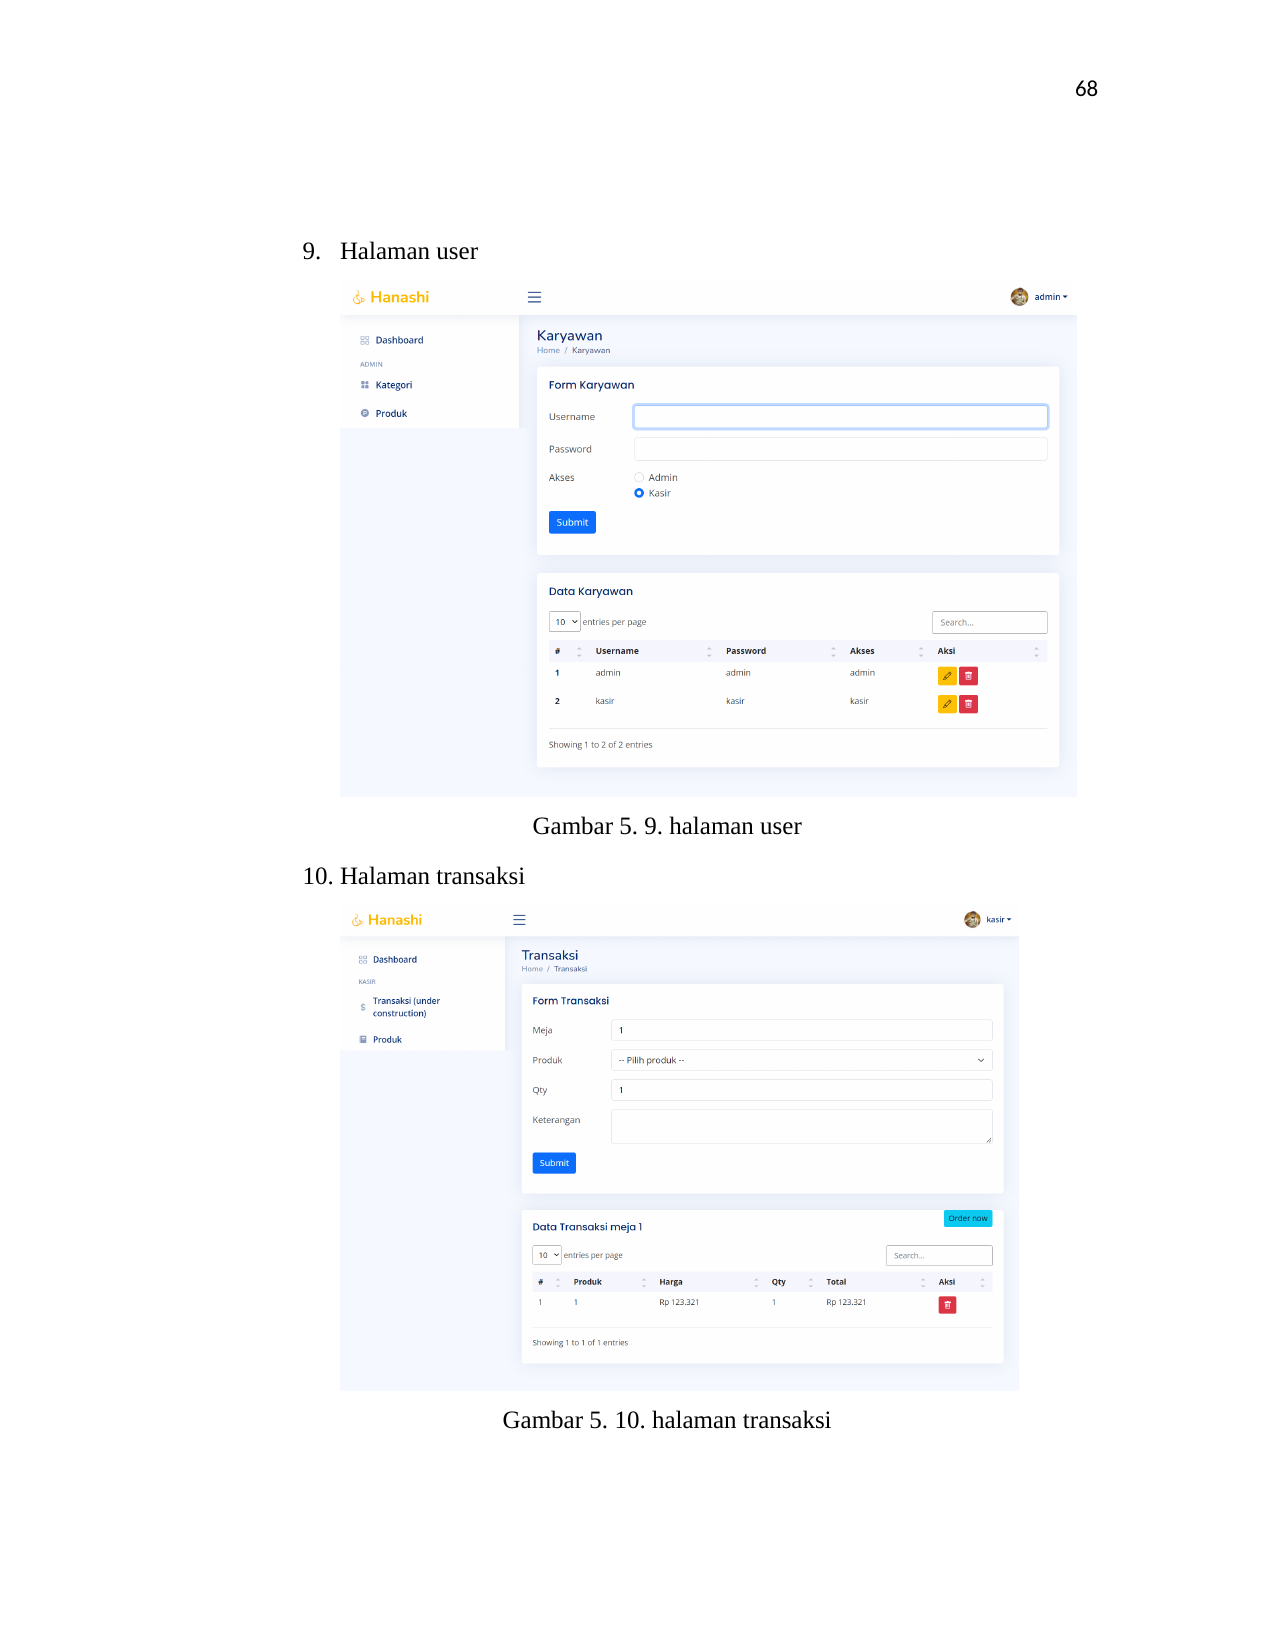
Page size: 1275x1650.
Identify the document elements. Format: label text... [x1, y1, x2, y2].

list Halaman transaksi [302, 861, 1098, 889]
picture [339, 279, 1077, 797]
list Halaman user [302, 236, 1098, 265]
picture [339, 903, 1020, 1391]
text Gambar 5. 10. halaman transaksi [236, 1405, 1098, 1433]
text Gambar 5. 9. halaman user [236, 811, 1098, 840]
